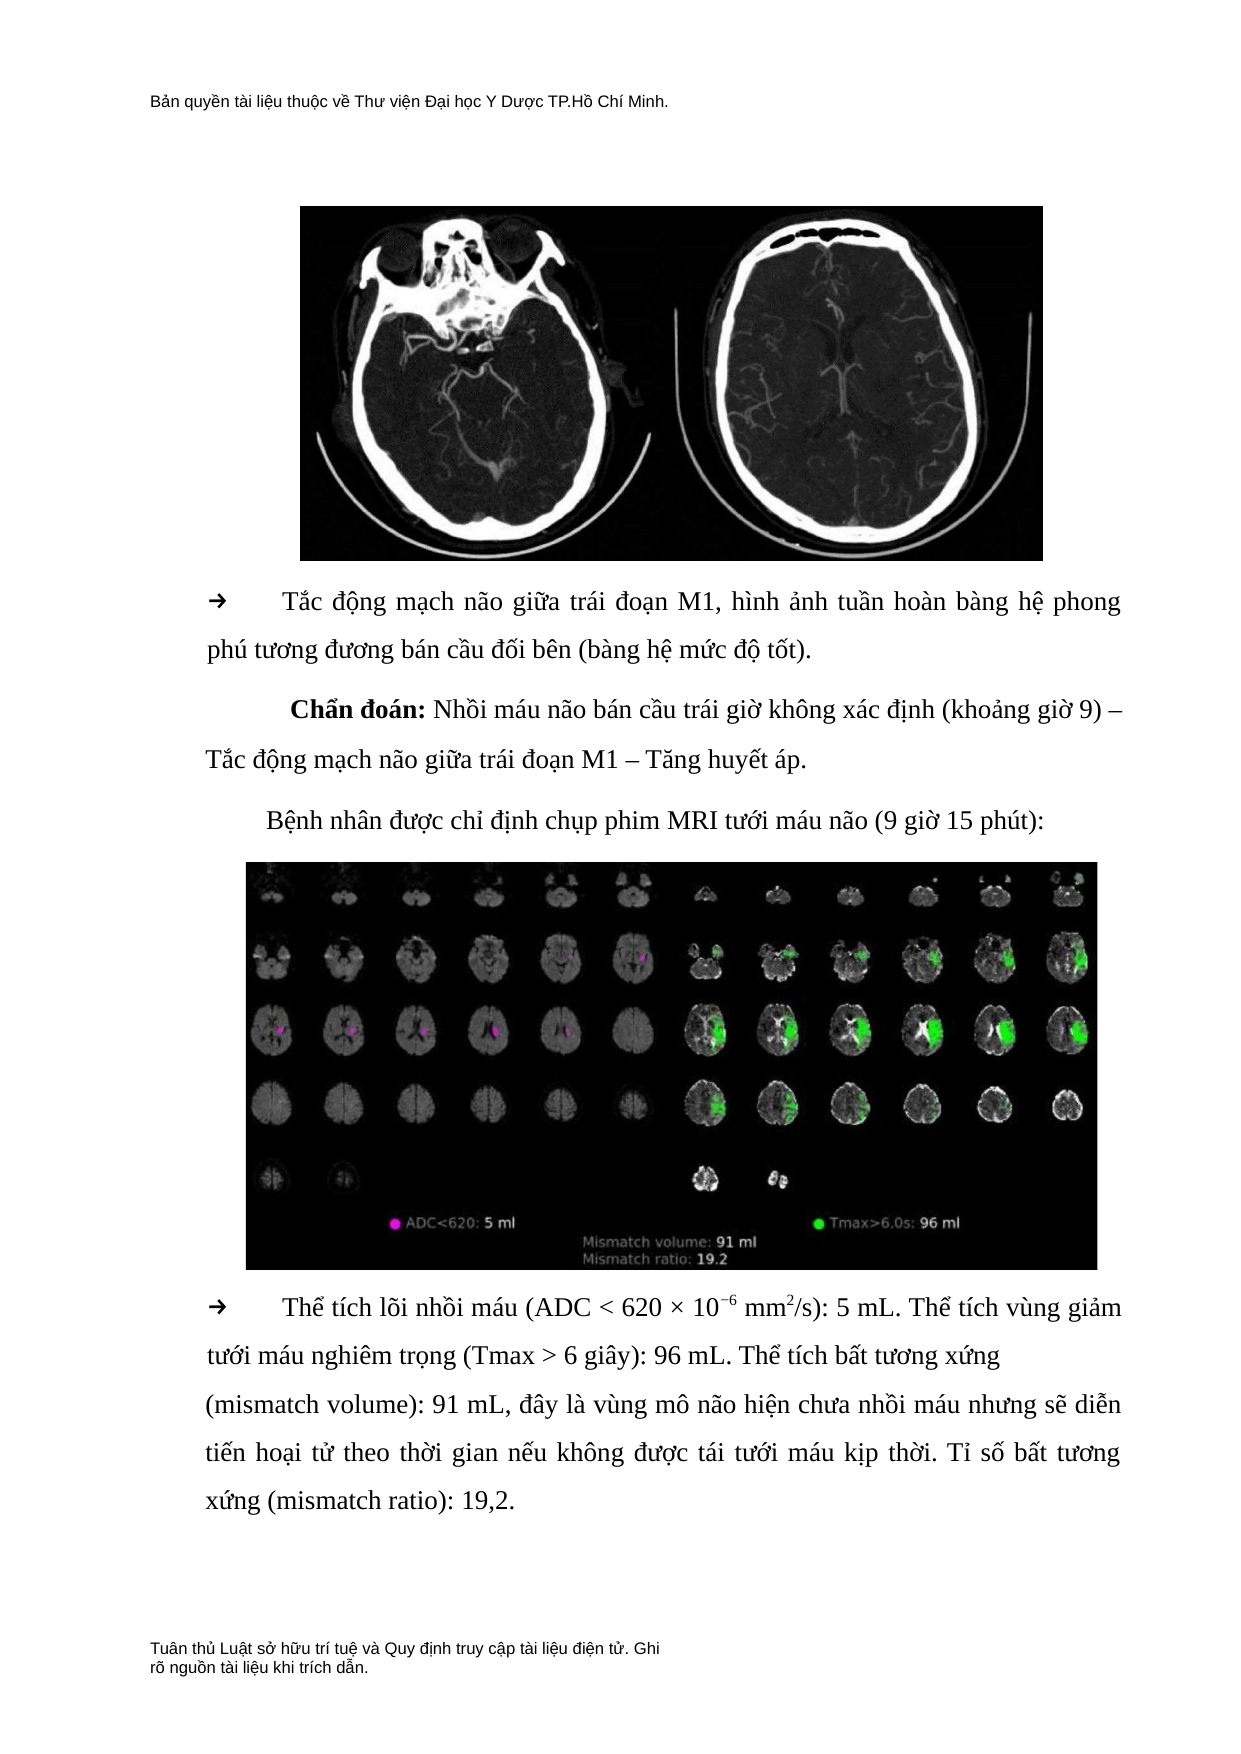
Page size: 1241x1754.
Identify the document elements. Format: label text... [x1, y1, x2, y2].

text Bệnh nhân được chỉ định chụp phim MRI tưới máu não (9 giờ 15 phút): [266, 804, 1122, 835]
text Tắc động mạch não giữa trái đoạn M1 – Tăng huyết áp. [205, 743, 1122, 774]
text Chẩn đoán: Nhồi máu não bán cầu trái giờ không xác định (khoảng giờ 9) – [207, 694, 1122, 725]
picture [300, 206, 1043, 561]
list Tắc động mạch não giữa trái đoạn M1, hình ảnh tuần hoàn bàng hệ phong phú tương đương bán cầu đối bên (bàng hệ mức độ tốt). [207, 585, 1122, 664]
text (mismatch volume): 91 mL, đây là vùng mô não hiện chưa nhồi máu nhưng sẽ diễn tiến hoại tử theo thời gian nếu không được tái tưới máu kịp thời. Tỉ số bất tương xứng (mismatch ratio): 19,2. [205, 1389, 1122, 1516]
list Thể tích lõi nhồi máu (ADC < 620 × 10−6 mm2/s): 5 mL. Thể tích vùng giảm tưới máu nghiêm trọng (Tmax > 6 giây): 96 mL. Thể tích bất tương xứng [207, 1291, 1122, 1370]
picture [245, 862, 1098, 1270]
